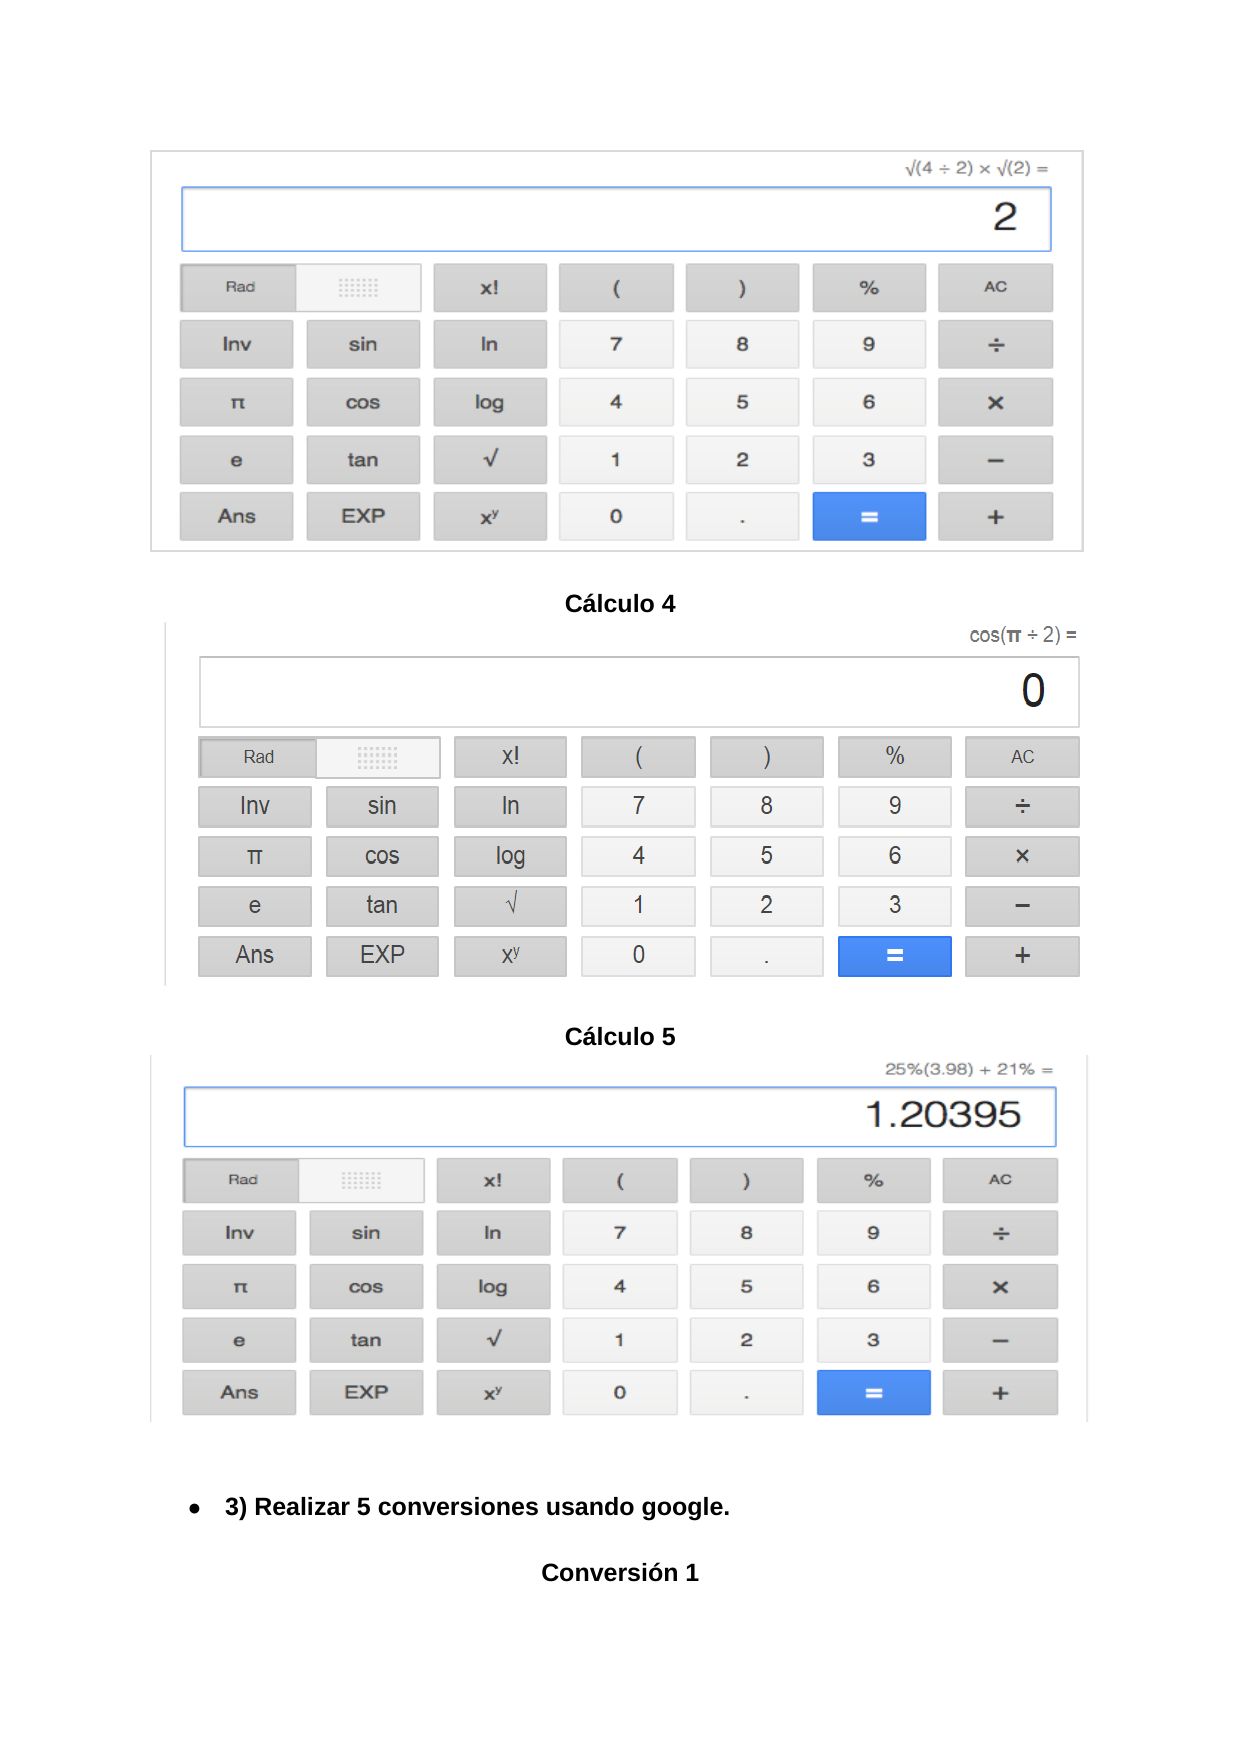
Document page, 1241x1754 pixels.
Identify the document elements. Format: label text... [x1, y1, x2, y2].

list 3) Realizar 5 conversiones usando google. [187, 1492, 1090, 1520]
text Cálculo 4 [150, 589, 1090, 618]
text Cálculo 5 [150, 1022, 1090, 1051]
text Conversión 1 [150, 1558, 1090, 1586]
picture [152, 152, 1082, 550]
picture [150, 1055, 1091, 1422]
picture [150, 622, 1102, 986]
